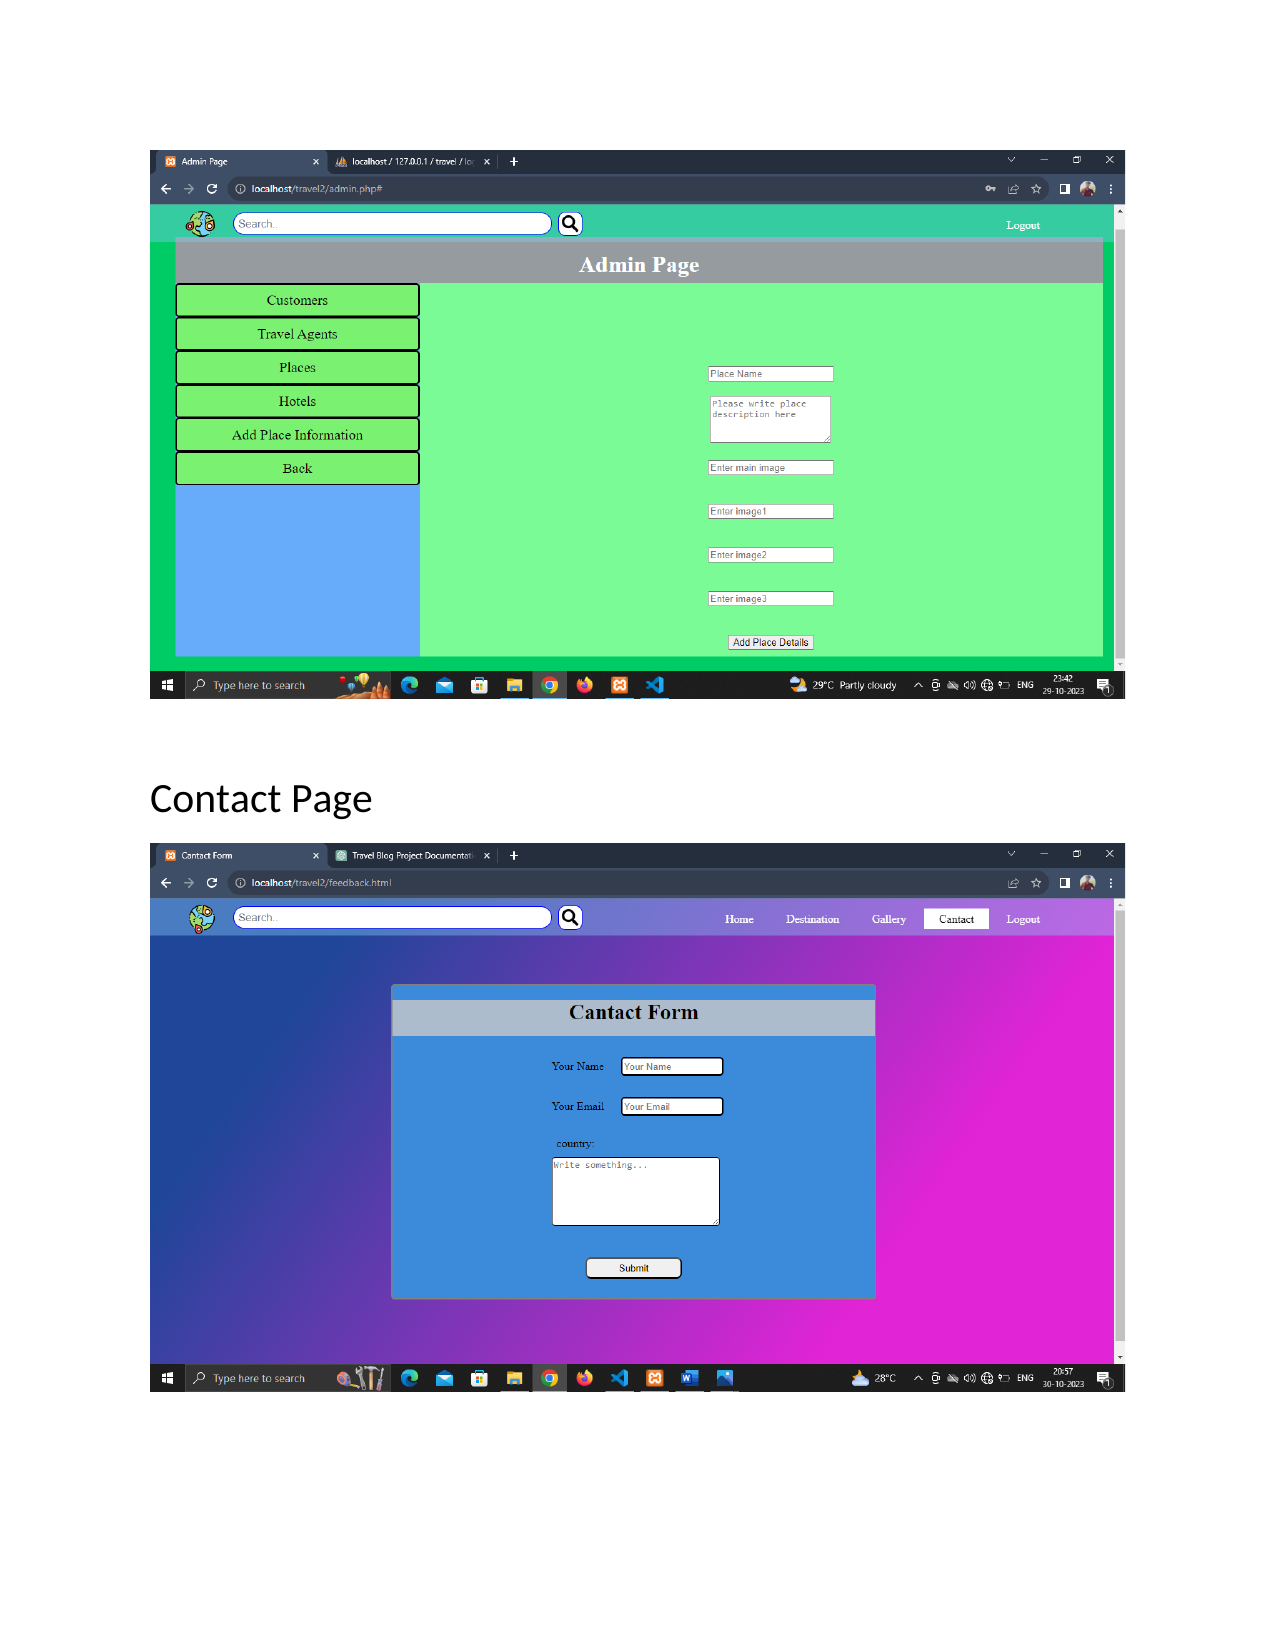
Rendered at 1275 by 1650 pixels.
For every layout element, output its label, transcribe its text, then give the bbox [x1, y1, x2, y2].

picture [150, 150, 1125, 699]
picture [150, 843, 1125, 1392]
text Contact Page [150, 772, 1125, 823]
